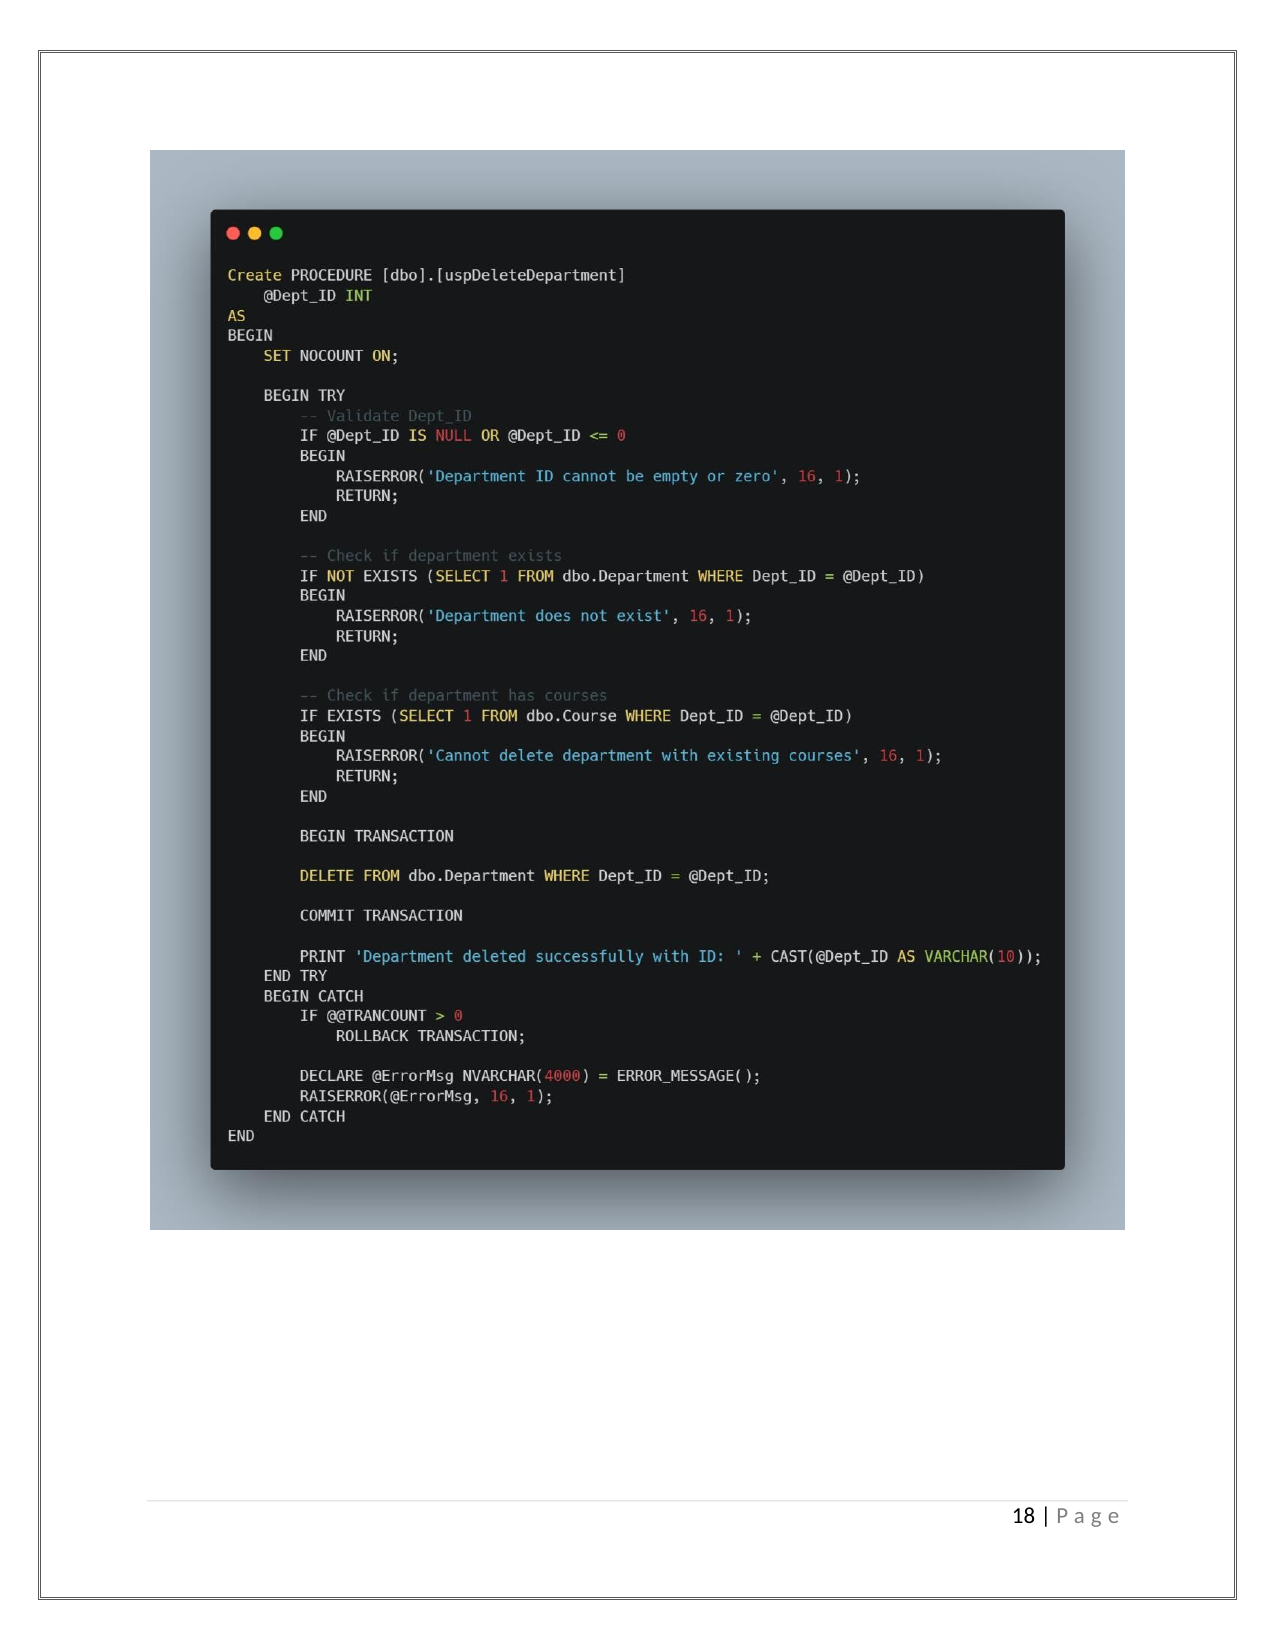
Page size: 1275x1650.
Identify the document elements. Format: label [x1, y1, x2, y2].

picture [150, 150, 1125, 1230]
